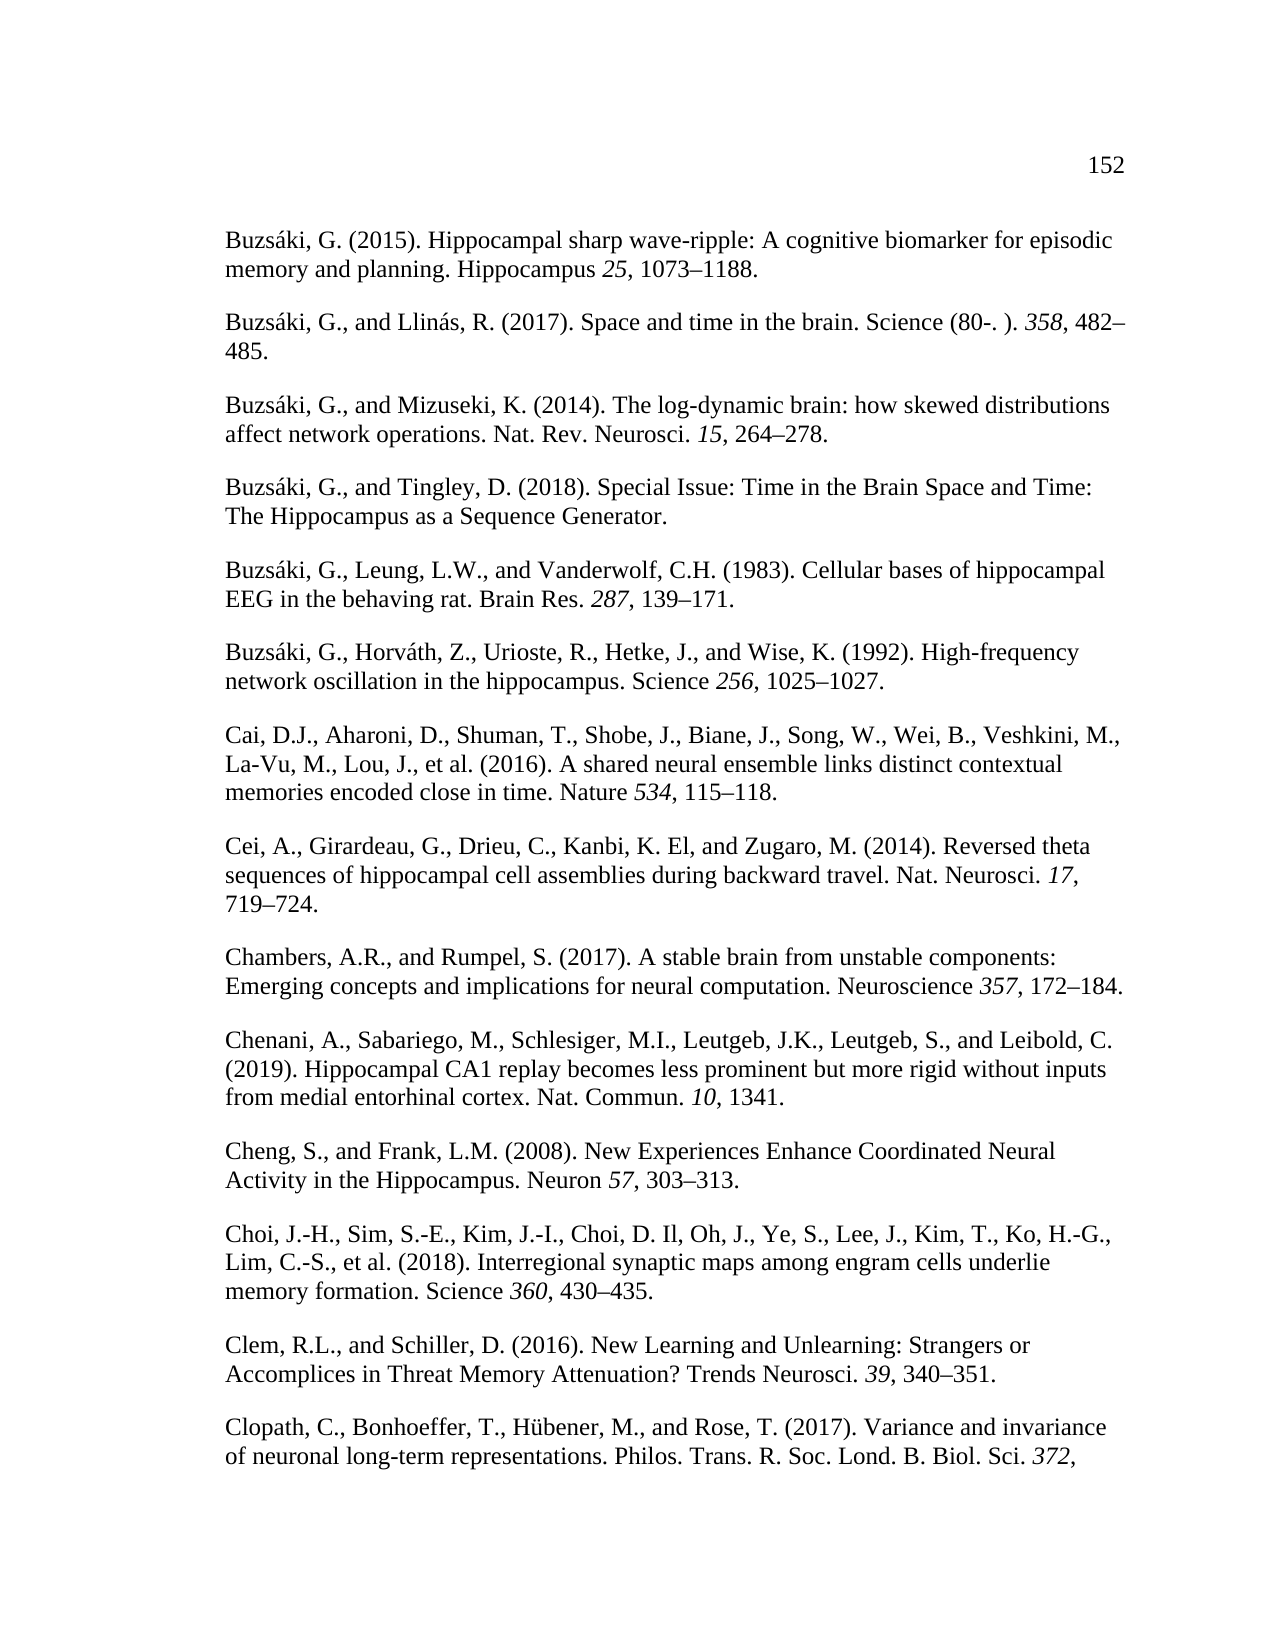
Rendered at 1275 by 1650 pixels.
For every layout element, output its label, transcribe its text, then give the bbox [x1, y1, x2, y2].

text Buzsáki, G., and Tingley, D. (2018). Special Issue: Time in the Brain Space and Time: The Hippocampus as a Sequence Generator. [225, 472, 1125, 530]
text Cheng, S., and Frank, L.M. (2008). New Experiences Enhance Coordinated Neural Activity in the Hippocampus. Neuron 57, 303–313. [225, 1136, 1125, 1194]
text Buzsáki, G., Leung, L.W., and Vanderwolf, C.H. (1983). Cellular bases of hippocampal EEG in the behaving rat. Brain Res. 287, 139–171. [225, 555, 1125, 612]
text Chenani, A., Sabariego, M., Schlesiger, M.I., Leutgeb, J.K., Leutgeb, S., and Leibold, C. (2019). Hippocampal CA1 replay becomes less prominent but more rigid without inputs from medial entorhinal cortex. Nat. Commun. 10, 1341. [225, 1025, 1125, 1111]
text Chambers, A.R., and Rumpel, S. (2017). A stable brain from unstable components: Emerging concepts and implications for neural computation. Neuroscience 357, 172–184. [225, 942, 1125, 1000]
text Buzsáki, G., Horváth, Z., Urioste, R., Hetke, J., and Wise, K. (1992). High-frequency network oscillation in the hippocampus. Science 256, 1025–1027. [225, 637, 1125, 695]
text Buzsáki, G. (2015). Hippocampal sharp wave-ripple: A cognitive biomarker for episodic memory and planning. Hippocampus 25, 1073–1188. [225, 225, 1125, 282]
text Cai, D.J., Aharoni, D., Shuman, T., Shobe, J., Biane, J., Song, W., Wei, B., Veshkini, M., La-Vu, M., Lou, J., et al. (2016). A shared neural ensemble links distinct contextual memories encoded close in time. Nature 534, 115–118. [225, 720, 1125, 806]
text Cei, A., Girardeau, G., Drieu, C., Kanbi, K. El, and Zugaro, M. (2014). Reversed theta sequences of hippocampal cell assemblies during backward travel. Nat. Neurosci. 17, 719–724. [225, 831, 1125, 917]
text Buzsáki, G., and Mizuseki, K. (2014). The log-dynamic brain: how skewed distributions affect network operations. Nat. Rev. Neurosci. 15, 264–278. [225, 390, 1125, 447]
text Buzsáki, G., and Llinás, R. (2017). Space and time in the brain. Science (80-. ). 358, 482–485. [225, 307, 1125, 365]
text Choi, J.-H., Sim, S.-E., Kim, J.-I., Choi, D. Il, Oh, J., Ye, S., Lee, J., Kim, T., Ko, H.-G., Lim, C.-S., et al. (2018). Interregional synaptic maps among engram cells underlie memory formation. Science 360, 430–435. [225, 1219, 1125, 1305]
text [225, 1412, 1125, 1470]
text Clem, R.L., and Schiller, D. (2016). New Learning and Unlearning: Strangers or Accomplices in Threat Memory Attenuation? Trends Neurosci. 39, 340–351. [225, 1330, 1125, 1387]
